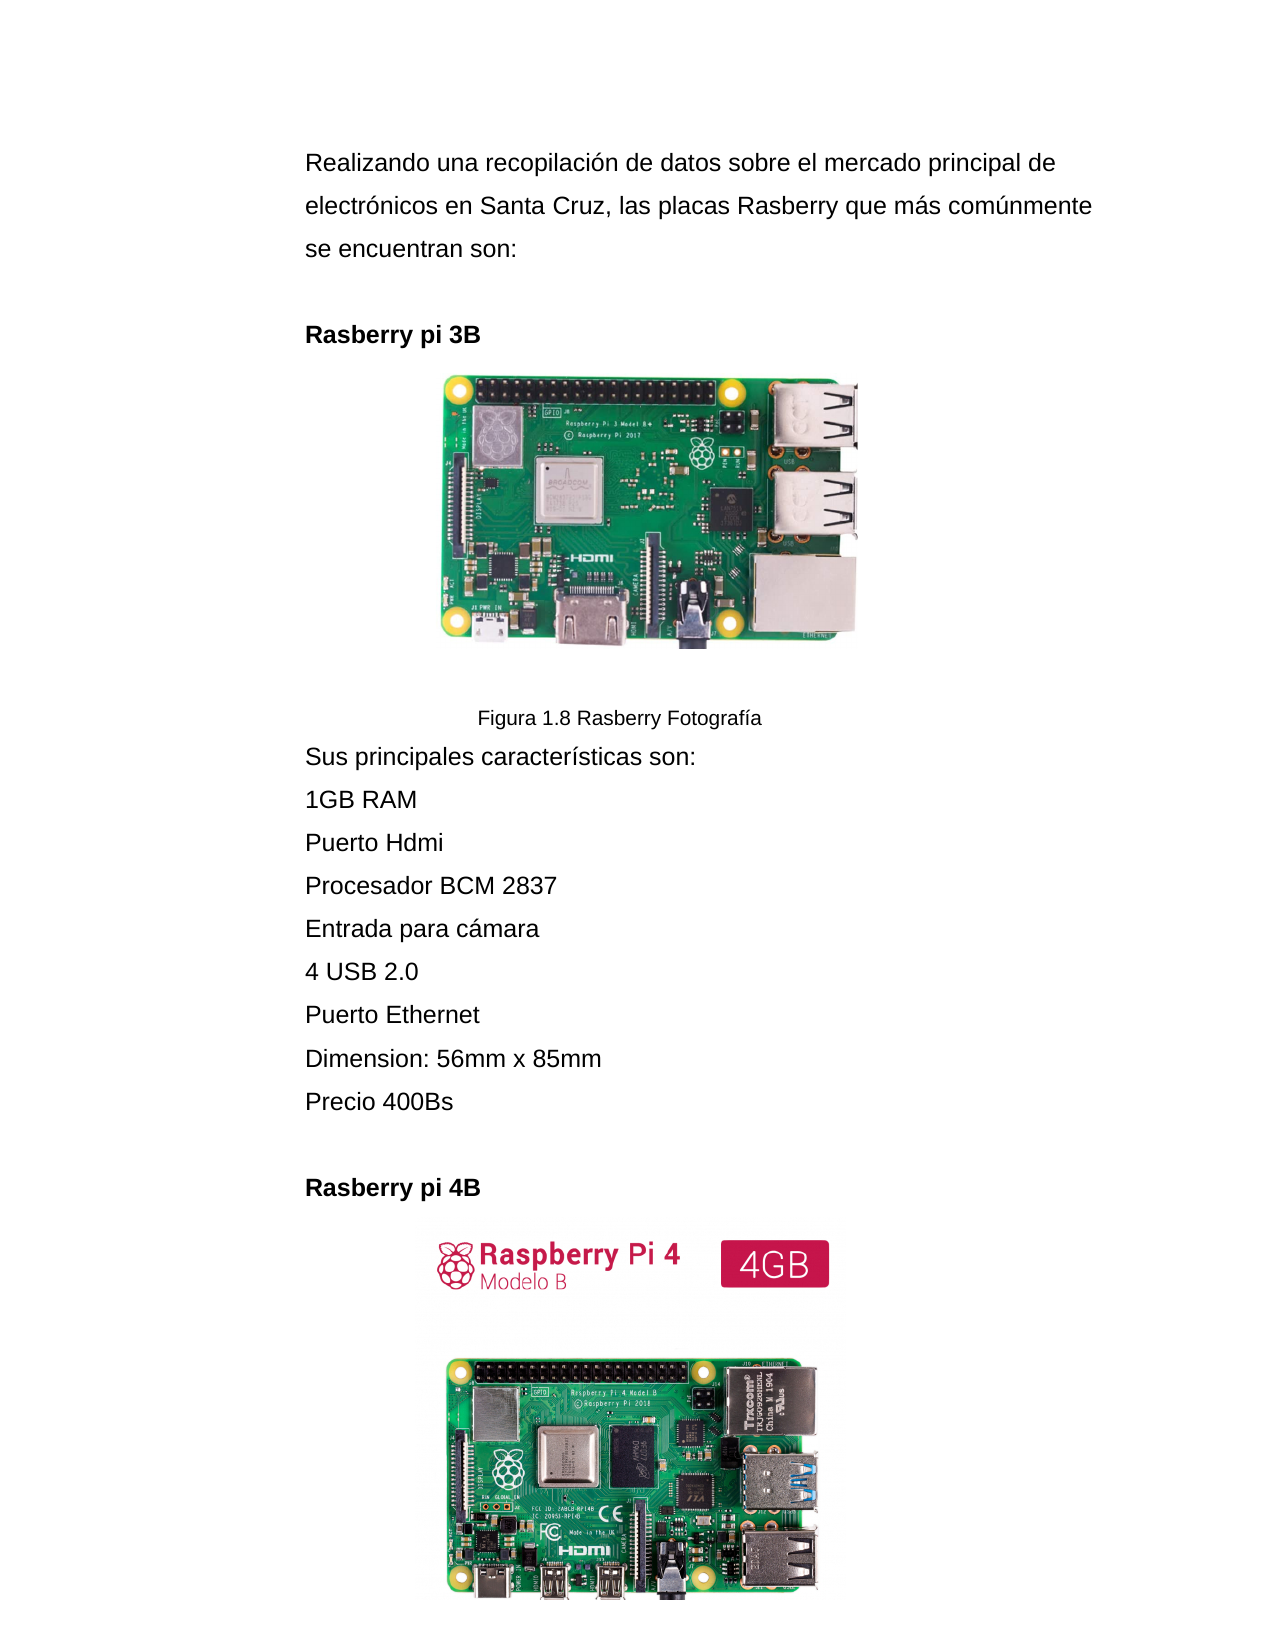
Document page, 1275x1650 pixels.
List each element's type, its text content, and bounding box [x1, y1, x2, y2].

text Dimension: 56mm x 85mm [305, 1044, 1098, 1072]
text Rasberry pi 4B [305, 1173, 1098, 1202]
text Puerto Hdmi [305, 828, 1098, 857]
text 1GB RAM [305, 785, 1098, 814]
text Puerto Ethernet [305, 1001, 1098, 1029]
text Sus principales características son: [305, 742, 1098, 771]
text Precio 400Bs [305, 1087, 1098, 1116]
text Figura 1.8 Rasberry Fotografía [455, 658, 1098, 730]
text 4 USB 2.0 [305, 957, 1098, 986]
text Procesador BCM 2837 [305, 871, 1098, 900]
text Rasberry pi 3B [305, 320, 1098, 349]
picture [435, 373, 858, 649]
text Entrada para cámara [305, 914, 1098, 943]
text Realizando una recopilación de datos sobre el mercado principal de electrónicos en Santa Cruz, las placas Rasberry que más comúnmente se encuentran son: [305, 148, 1098, 263]
